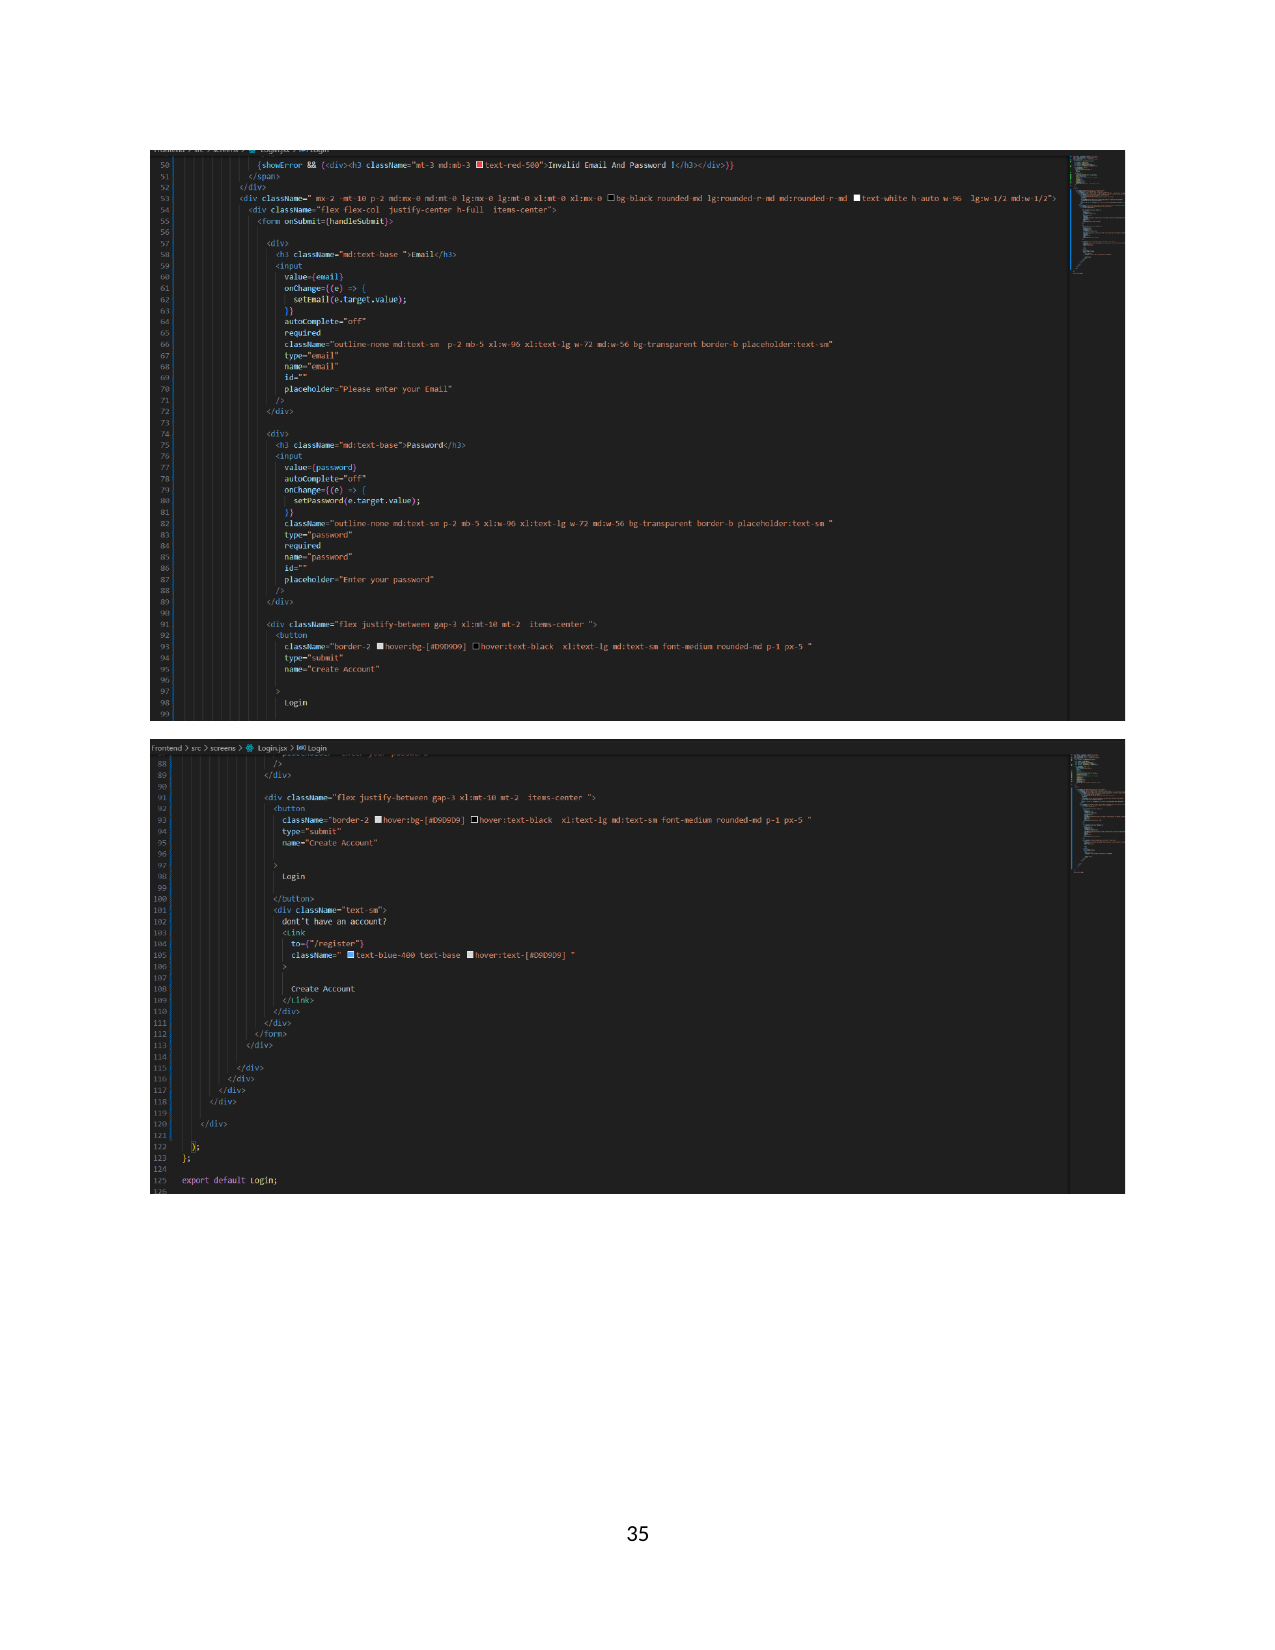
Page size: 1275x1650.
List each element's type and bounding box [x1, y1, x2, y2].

picture [150, 739, 1125, 1194]
picture [150, 150, 1125, 721]
